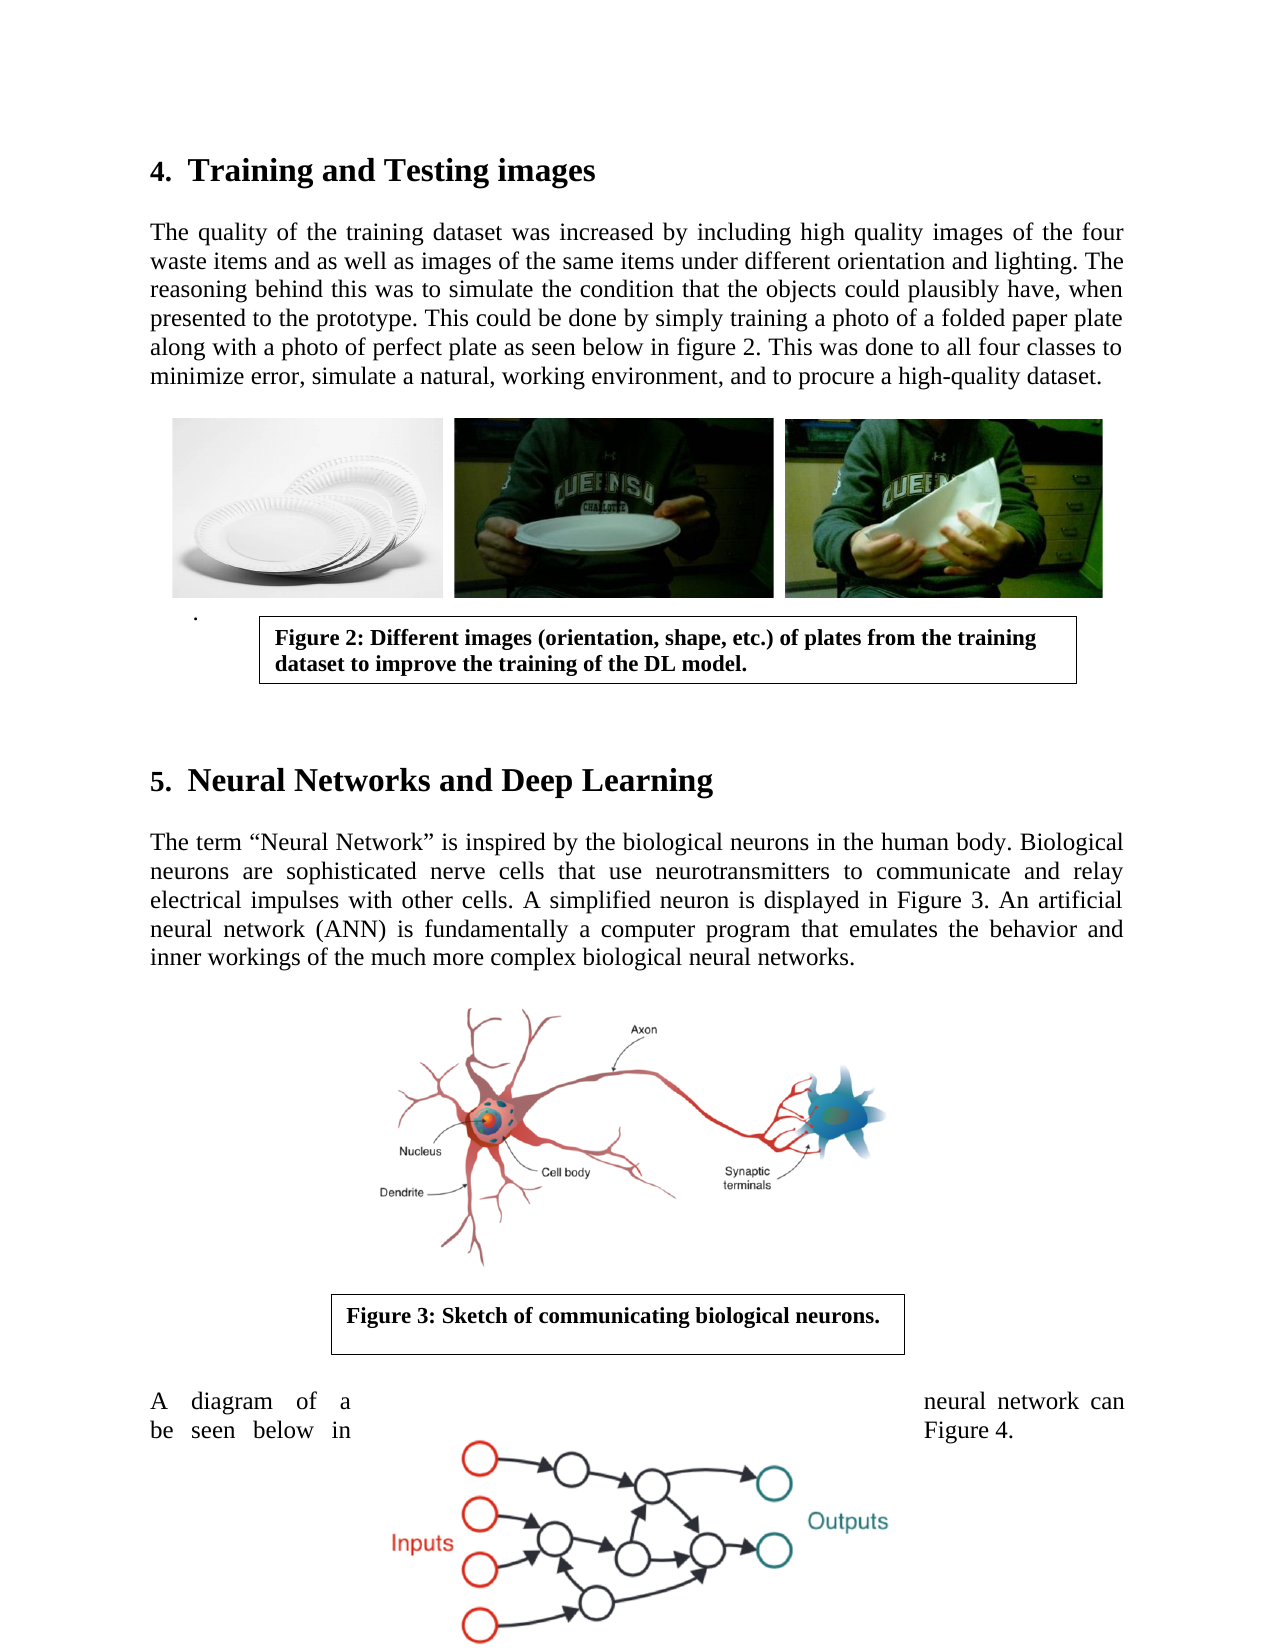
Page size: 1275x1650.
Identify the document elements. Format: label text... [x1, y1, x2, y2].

picture [172, 418, 443, 598]
text The term “Neural Network” is inspired by the biological neurons in the human body. Biological neurons are sophisticated nerve cells that use neurotransmitters to communicate and relay electrical impulses with other cells. A simplified neuron is displayed in Figure 3. An artificial neural network (ANN) is fundamentally a computer program that emulates the behavior and inner workings of the much more complex biological neural networks. [150, 827, 1125, 971]
text . [150, 597, 1125, 626]
list Training and Testing images [150, 150, 1125, 188]
picture [369, 1410, 905, 1650]
picture [368, 1000, 907, 1272]
picture [785, 419, 1103, 598]
text A diagram of a neural network can be seen below in Figure 4. [150, 1386, 1125, 1444]
list Neural Networks and Deep Learning [150, 760, 1125, 799]
picture [454, 418, 774, 598]
text The quality of the training dataset was increased by including high quality images of the four waste items and as well as images of the same items under different orientation and lighting. The reasoning behind this was to simulate the condition that the objects could plausibly have, when presented to the prototype. This could be done by simply training a photo of a folded paper plate along with a photo of perfect plate as seen below in figure 2. This was done to all four classes to minimize error, simulate a natural, working environment, and to procure a high-quality dataset. [150, 217, 1125, 389]
